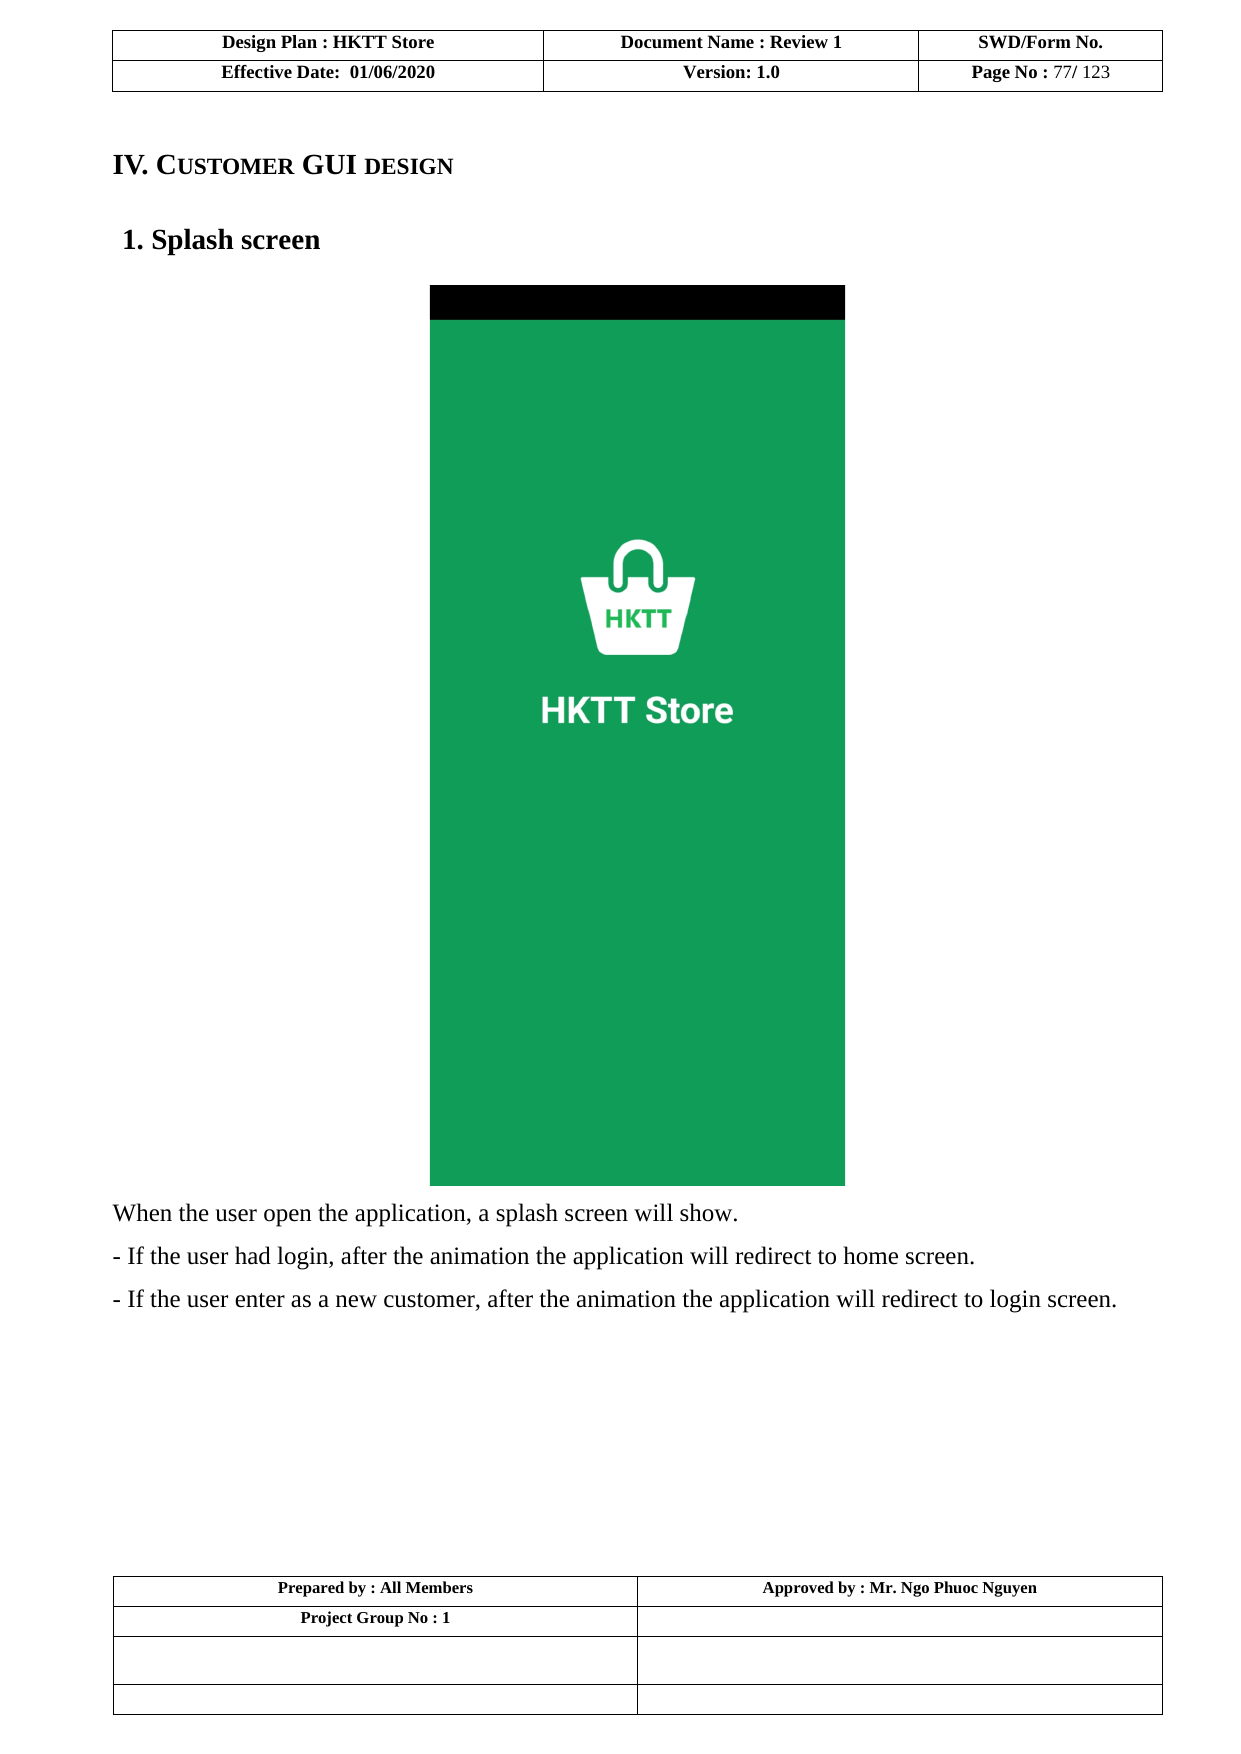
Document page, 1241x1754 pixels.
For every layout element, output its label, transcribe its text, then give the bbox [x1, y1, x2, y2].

text When the user open the application, a splash screen will show. [112, 1198, 1162, 1227]
subtitle 1. Splash screen [122, 222, 1162, 256]
picture [429, 285, 846, 1186]
text - If the user enter as a new customer, after the animation the application will redirect to login screen. [112, 1284, 1162, 1313]
subtitle IV. Customer GUI design [112, 147, 1162, 181]
text - If the user had login, after the animation the application will redirect to home screen. [112, 1241, 1162, 1270]
